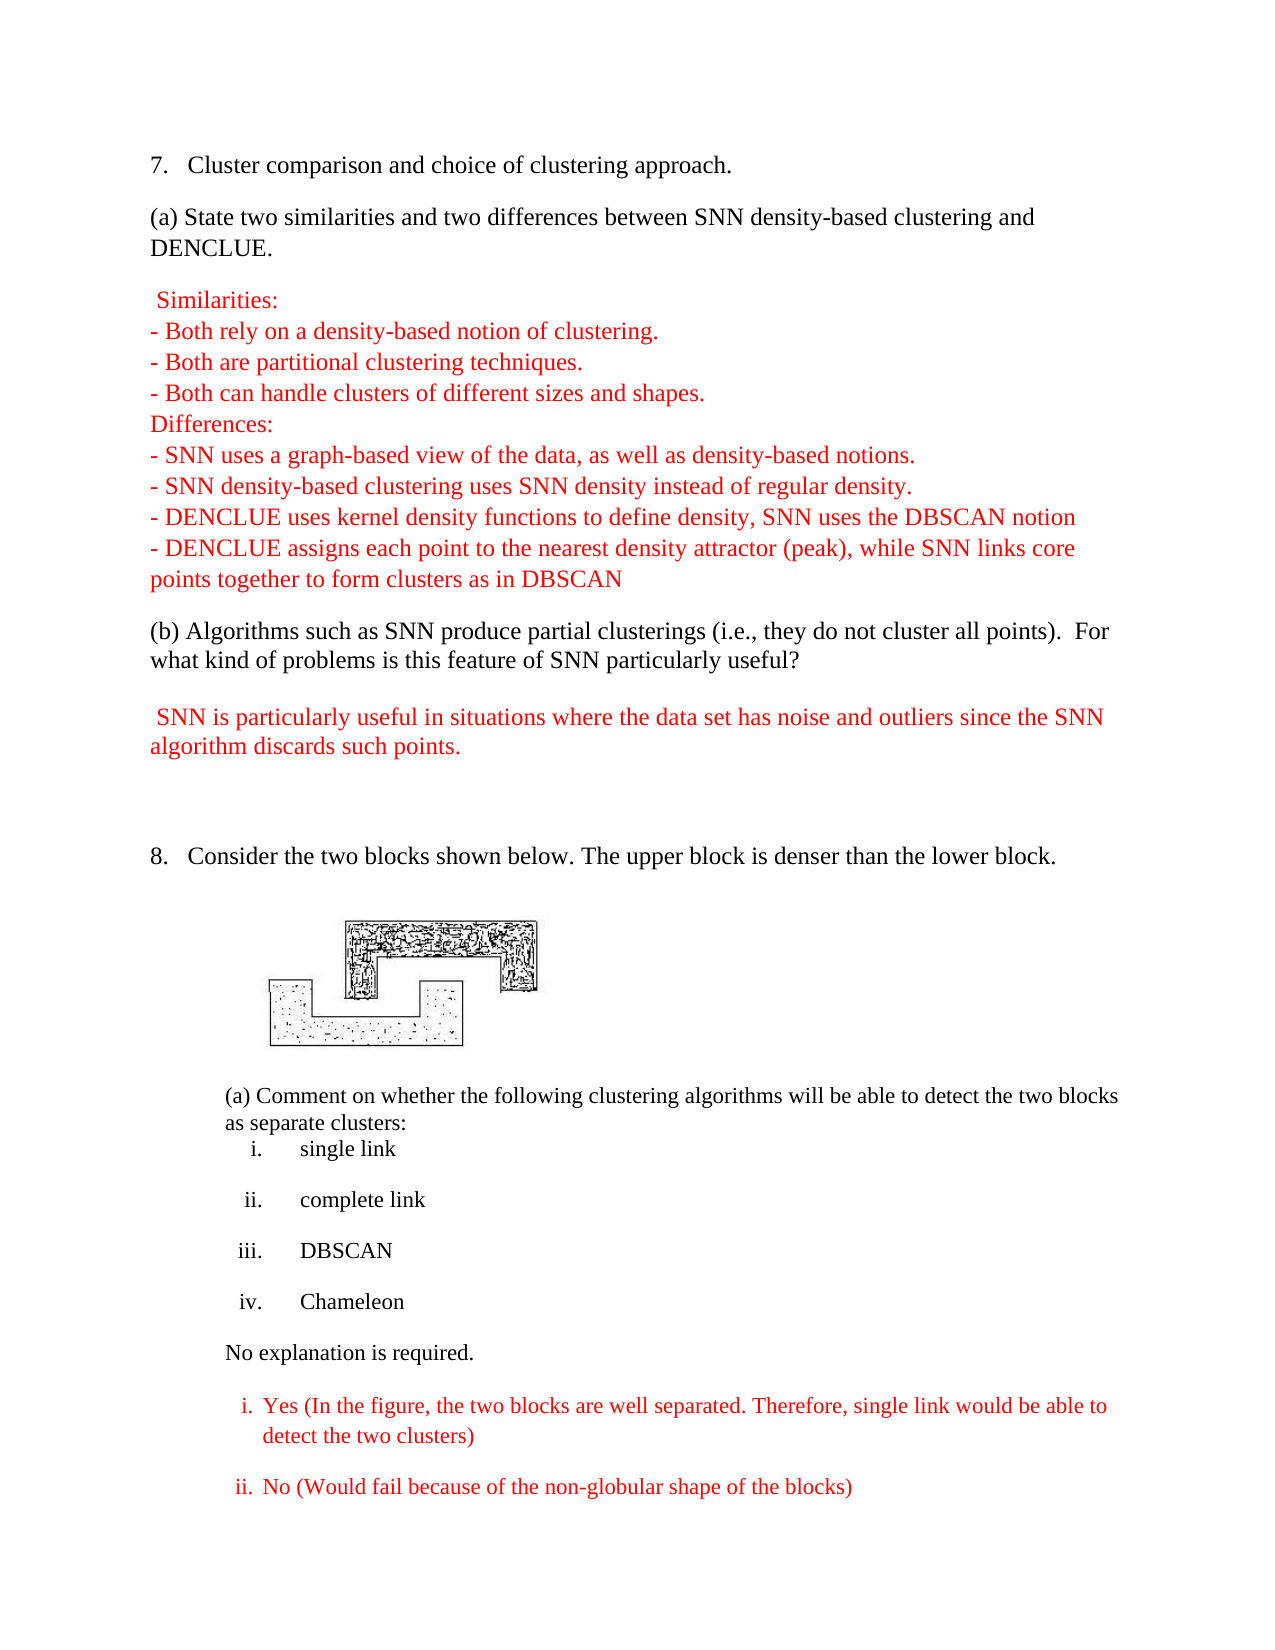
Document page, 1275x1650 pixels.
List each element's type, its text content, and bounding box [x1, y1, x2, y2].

list Yes (In the figure, the two blocks are well separated. Therefore, single link would be able to detect the two clusters) [253, 1392, 1125, 1448]
text (a) Comment on whether the following clustering algorithms will be able to detect the two blocks as separate clusters: [225, 1082, 1125, 1135]
text (b) Algorithms such as SNN produce partial clusterings (i.e., they do not cluster all points). For what kind of problems is this feature of SNN particularly useful? [150, 616, 1125, 673]
list DBSCAN [262, 1237, 1125, 1263]
list Consider the two blocks shown below. The upper block is denser than the lower block. [150, 841, 1125, 870]
list Cluster comparison and choice of clustering approach. [150, 150, 1125, 179]
list Chameleon [262, 1288, 1125, 1314]
text (a) State two similarities and two differences between SNN density-based clustering and DENCLUE. [150, 202, 1125, 262]
text SNN is particularly useful in situations where the data set has noise and outliers since the SNN algorithm discards such points. [150, 673, 1125, 760]
picture [225, 893, 561, 1083]
list No (Would fail because of the non-globular shape of the blocks) [253, 1473, 1125, 1499]
list single link [262, 1135, 1125, 1161]
text No explanation is required. [225, 1339, 1125, 1366]
text Similarities: - Both rely on a density-based notion of clustering. - Both are partitional clustering techniques. - Both can handle clusters of different sizes and shapes. Differences: - SNN uses a graph-based view of the data, as well as density-based notions. - SNN density-based clustering uses SNN density instead of regular density. - DENCLUE uses kernel density functions to define density, SNN uses the DBSCAN notion - DENCLUE assigns each point to the nearest density attractor (peak), while SNN links core points together to form clusters as in DBSCAN [150, 285, 1125, 593]
list complete link [262, 1186, 1125, 1212]
